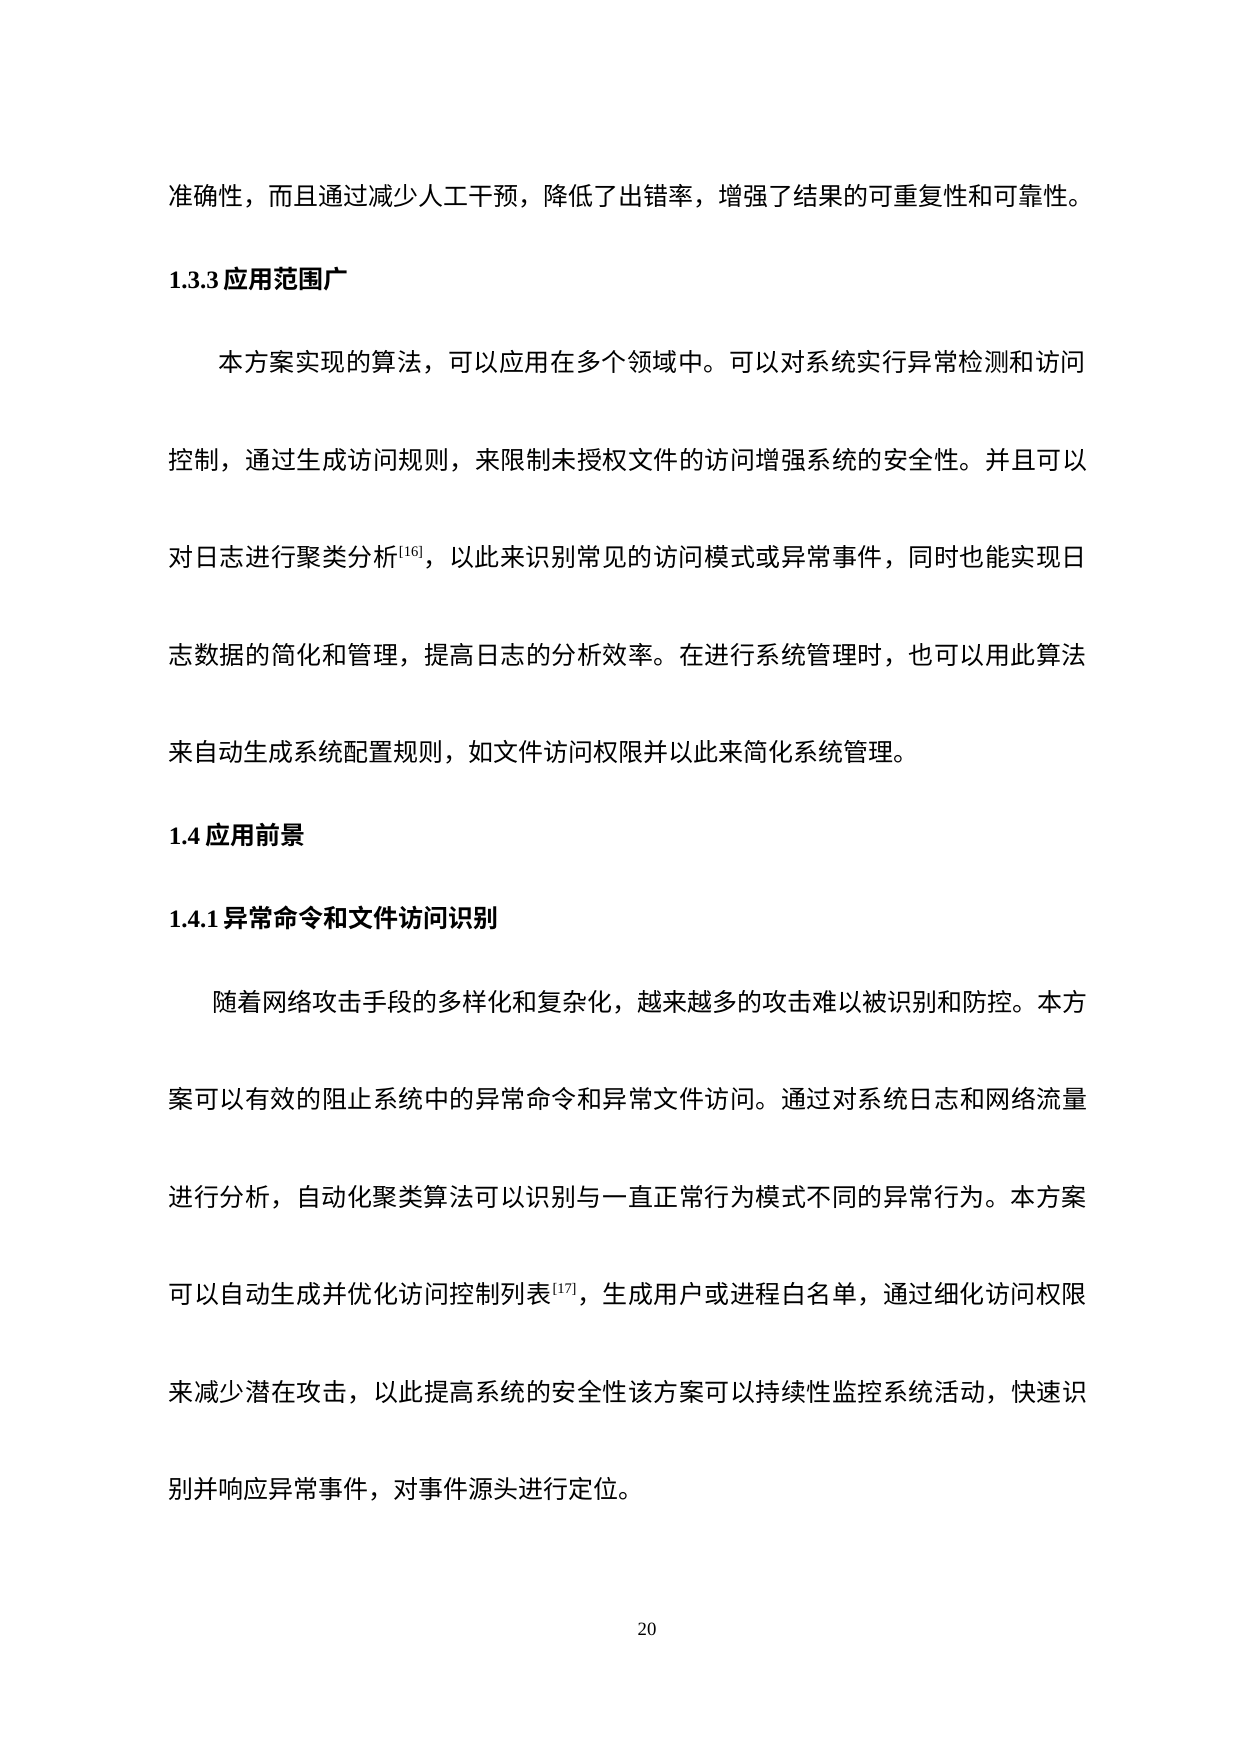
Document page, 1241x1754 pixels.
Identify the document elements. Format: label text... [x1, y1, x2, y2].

subtitle 1.4应用前景 [169, 801, 1087, 866]
text 本方案实现的算法，可以应用在多个领域中。可以对系统实行异常检测和访问控制，通过生成访问规则，来限制未授权文件的访问增强系统的安全性。并且可以对日志进行聚类分析[16]，以此来识别常见的访问模式或异常事件，同时也能实现日志数据的简化和管理，提高日志的分析效率。在进行系统管理时，也可以用此算法来自动生成系统配置规则，如文件访问权限并以此来简化系统管理。 [169, 328, 1087, 783]
subtitle 1.4.1异常命令和文件访问识别 [169, 884, 1087, 949]
text 随着网络攻击手段的多样化和复杂化，越来越多的攻击难以被识别和防控。本方案可以有效的阻止系统中的异常命令和异常文件访问。通过对系统日志和网络流量进行分析，自动化聚类算法可以识别与一直正常行为模式不同的异常行为。本方案可以自动生成并优化访问控制列表[17]，生成用户或进程白名单，通过细化访问权限来减少潜在攻击，以此提高系统的安全性该方案可以持续性监控系统活动，快速识别并响应异常事件，对事件源头进行定位。 [169, 968, 1087, 1520]
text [169, 162, 1087, 227]
subtitle 1.3.3应用范围广 [169, 245, 1087, 310]
